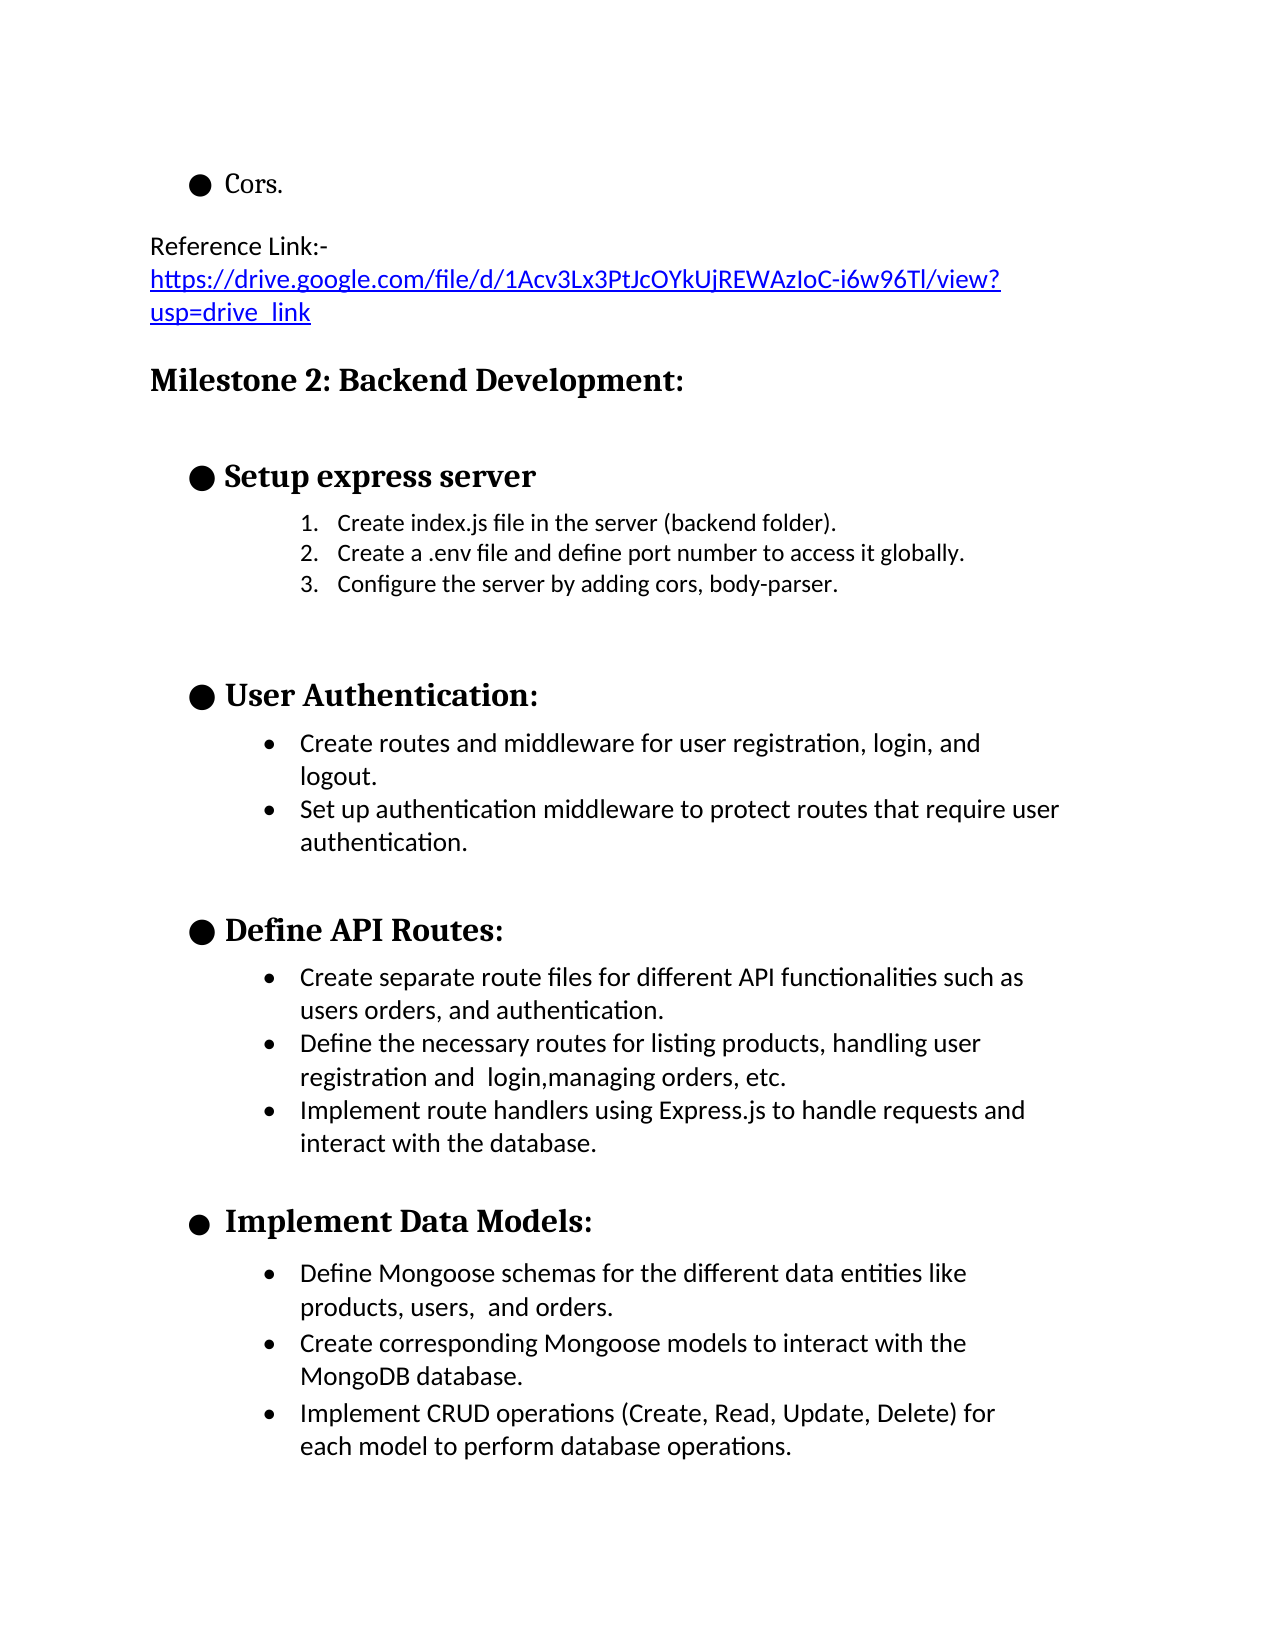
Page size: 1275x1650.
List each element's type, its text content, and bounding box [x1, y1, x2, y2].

list Cors. [187, 150, 1125, 210]
list Create routes and middleware for user registration, login, and logout. [262, 726, 1068, 792]
text Reference Link:- [150, 229, 1125, 262]
list Create corresponding Mongoose models to interact with the MongoDB database. [262, 1326, 1052, 1392]
list Implement Data Models: [187, 1193, 1068, 1248]
list Create separate route files for different API functionalities such as users orders, and authentication. [262, 960, 1068, 1026]
list Configure the server by adding cors, body-parser. [300, 568, 1125, 598]
list User Authentication: [187, 657, 1125, 726]
list Implement route handlers using Express.js to handle requests and interact with the database. [262, 1093, 1068, 1159]
list Setup express server [187, 438, 1125, 507]
list Implement CRUD operations (Create, Read, Update, Delete) for each model to perform database operations. [262, 1396, 1052, 1462]
text https://drive.google.com/file/d/1Acv3Lx3PtJcOYkUjREWAzIoC-i6w96Tl/view?usp=drive_link [150, 262, 1125, 328]
list Set up authentication middleware to protect routes that require user authentication. [262, 792, 1068, 858]
text Milestone 2: Backend Development: [150, 362, 1125, 400]
list Define the necessary routes for listing products, handling user registration and login,managing orders, etc. [262, 1027, 1068, 1093]
list Create index.js file in the server (backend folder). [300, 507, 1125, 537]
list Define Mongoose schemas for the different data entities like products, users, and orders. [262, 1257, 1033, 1323]
list Create a .env file and define port number to access it globally. [300, 537, 1125, 568]
list Define API Routes: [187, 892, 1125, 960]
